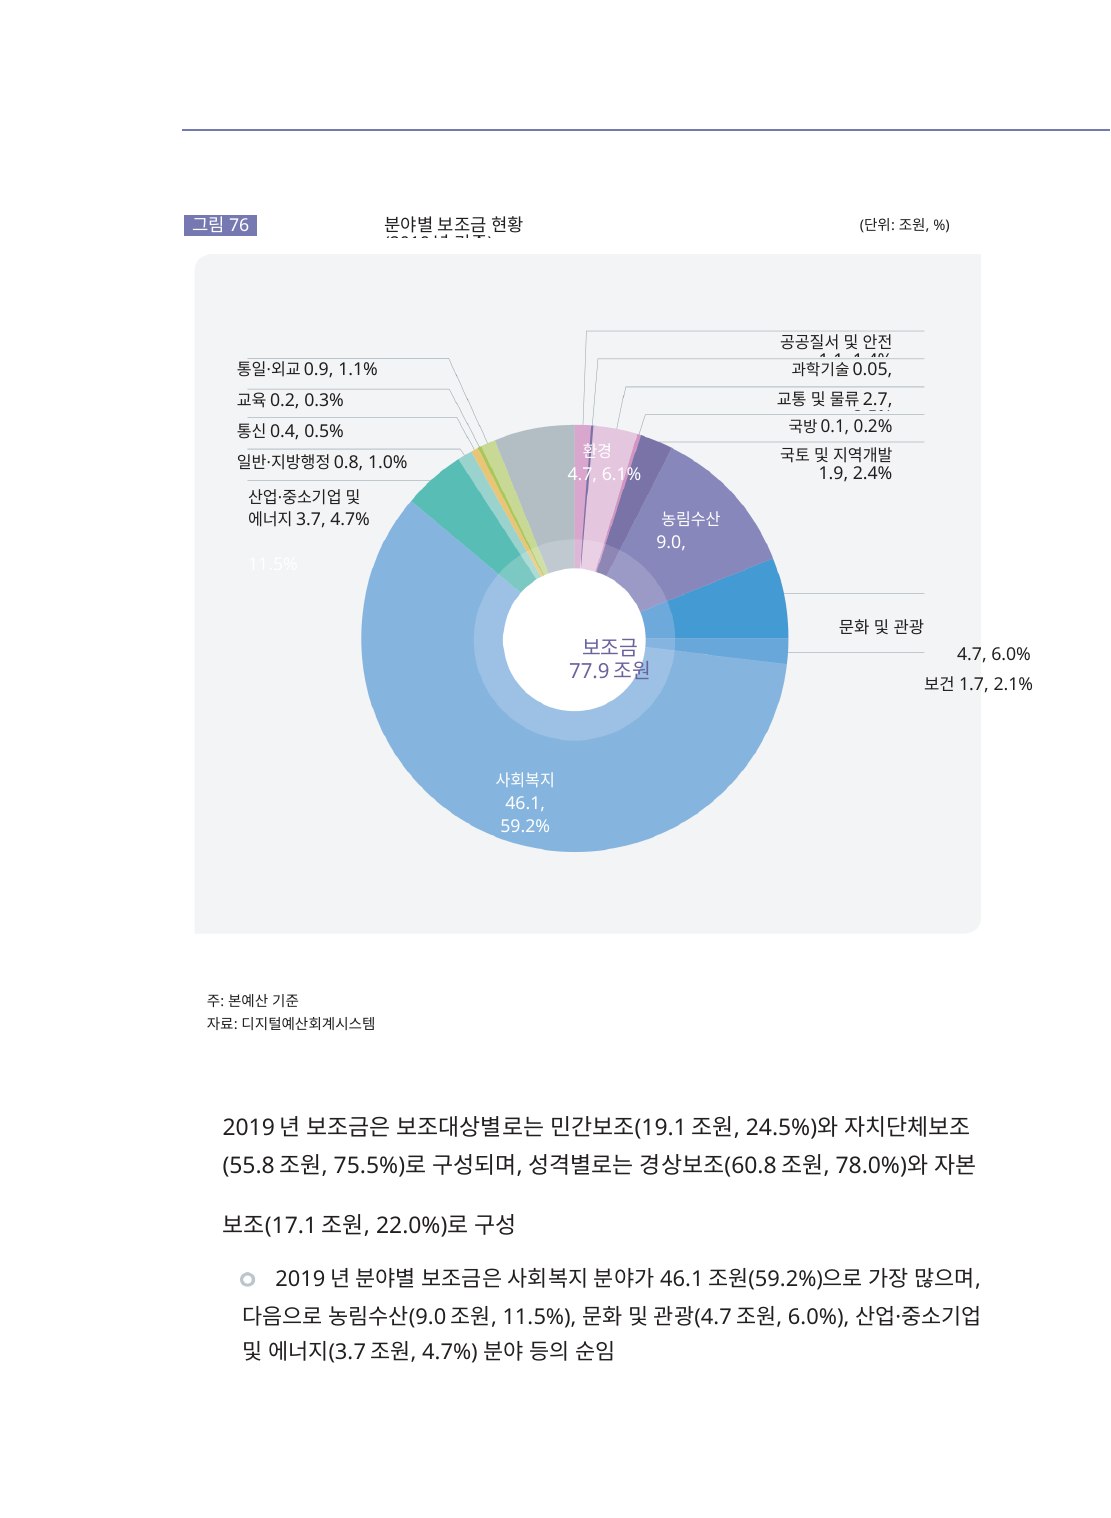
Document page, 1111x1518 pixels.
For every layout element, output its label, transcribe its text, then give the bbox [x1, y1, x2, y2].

text 문화 및 관광 [150, 620, 924, 637]
picture [193, 637, 982, 934]
text 2019년 보조금은 보조대상별로는 민간보조(19.1조원, 24.5%)와 자치단체보조 [222, 1117, 1110, 1140]
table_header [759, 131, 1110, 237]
text 다음으로 농림수산(9.0조원, 11.5%), 문화 및 관광(4.7조원, 6.0%), 산업·중소기업 [242, 1307, 1110, 1328]
text 보조(17.1조원, 22.0%)로 구성 [222, 1215, 1110, 1238]
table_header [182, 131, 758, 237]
picture [193, 254, 982, 637]
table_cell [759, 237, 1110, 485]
text (55.8조원, 75.5%)로 구성되며, 성격별로는 경상보조(60.8조원, 78.0%)와 자본 [222, 1155, 1110, 1201]
text 산업·중소기업 및 에너지3.7, 4.7% 농림수산 9.0, 11.5% [248, 485, 735, 575]
picture [239, 1272, 257, 1287]
text 2019년 분야별 보조금은 사회복지 분야가 46.1조원(59.2%)으로 가장 많으며, [221, 1263, 1110, 1293]
text 자료: 디지털예산회계시스템 [207, 1018, 1110, 1032]
text 사회복지 46.1, 59.2% [480, 767, 570, 837]
text 및 에너지(3.7조원, 4.7%) 분야 등의 순임 [242, 1342, 1110, 1364]
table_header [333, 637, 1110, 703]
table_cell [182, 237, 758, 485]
text 주: 본예산 기준 [207, 995, 1110, 1009]
